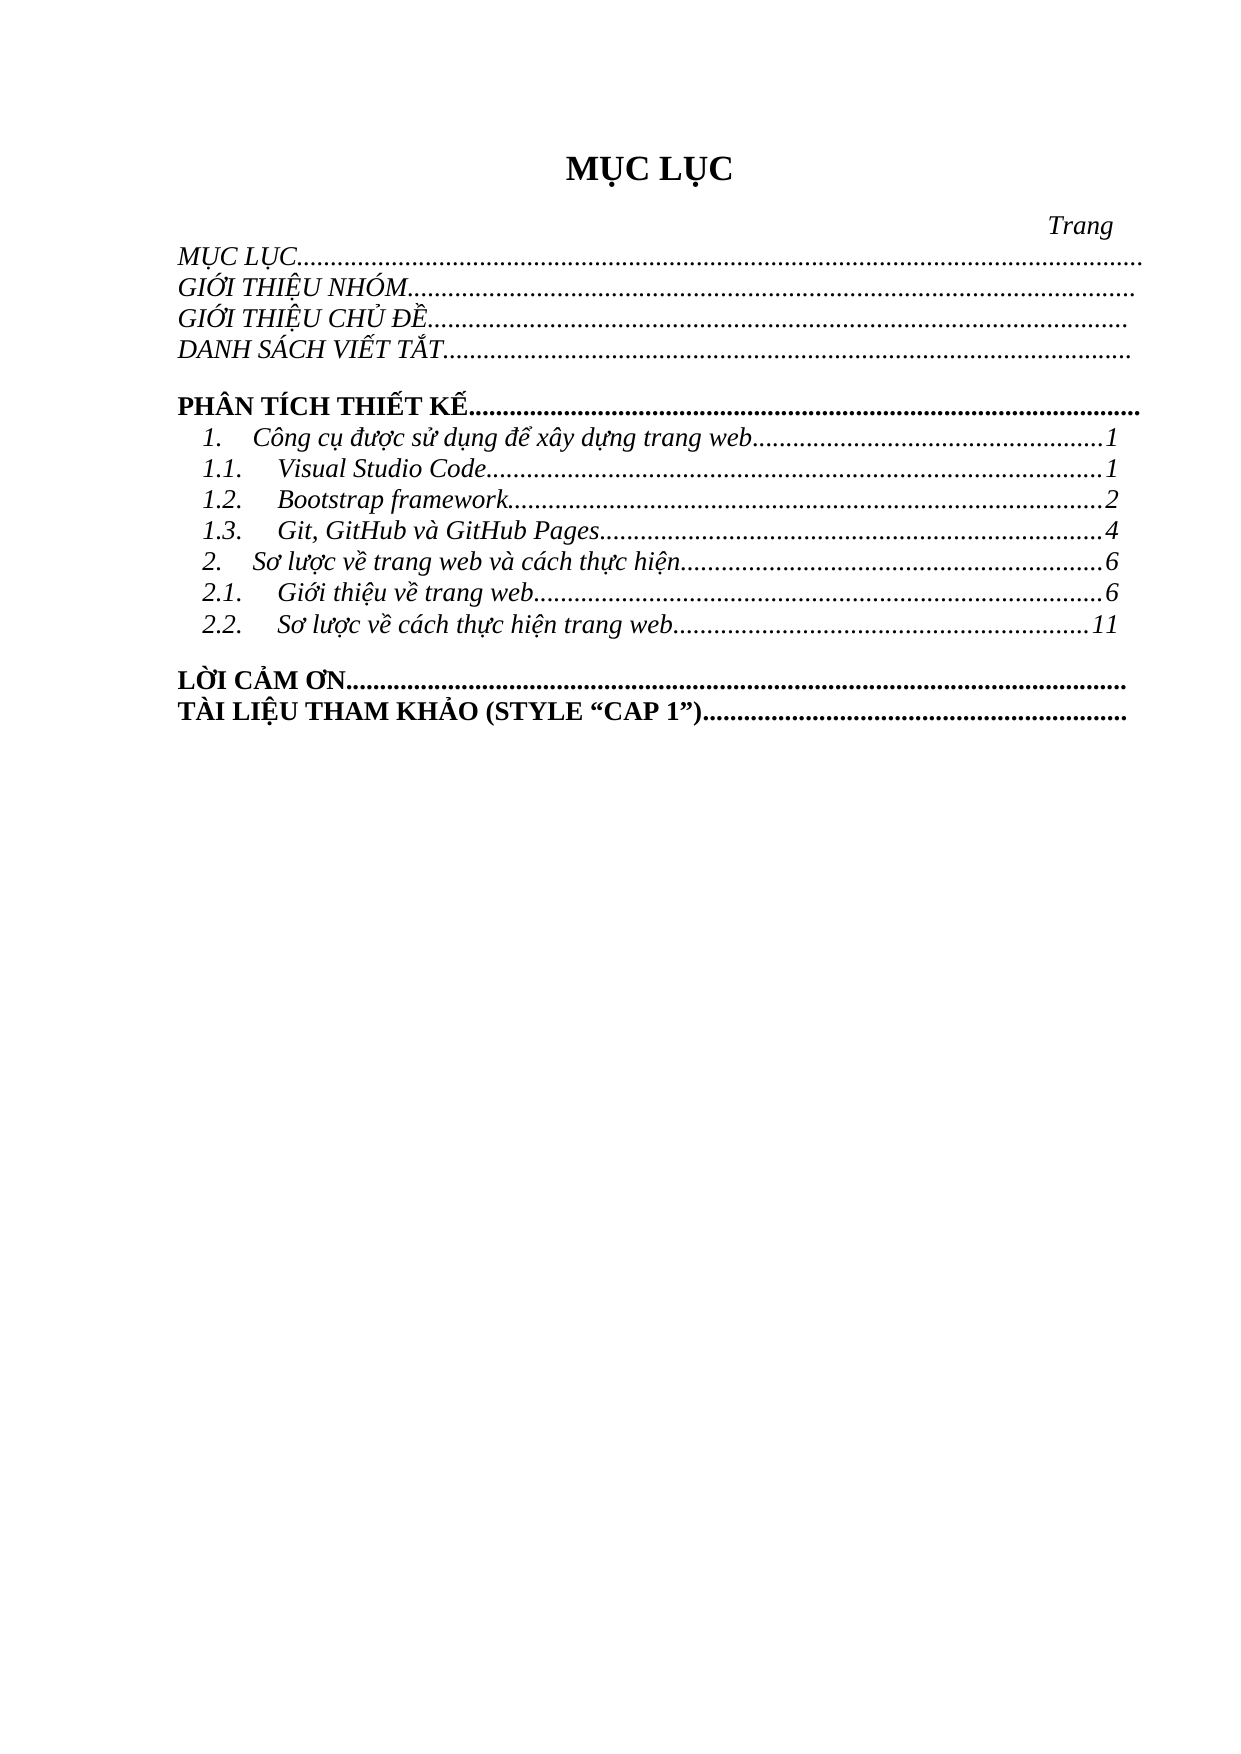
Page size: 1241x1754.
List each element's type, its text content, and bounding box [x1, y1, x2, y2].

text 1.1. Visual Studio Code 1 [202, 452, 1122, 483]
text 1. Công cụ được sử dụng để xây dựng trang web 1 [202, 421, 1122, 452]
text PHÂN TÍCH THIẾT KẾ 1 [177, 390, 1122, 421]
text Trang [177, 209, 1122, 240]
text 2. Sơ lược về trang web và cách thực hiện 6 [202, 545, 1122, 577]
text DANH SÁCH VIẾT TẮT iv [177, 333, 1122, 365]
text 1.3. Git, GitHub và GitHub Pages 4 [202, 514, 1122, 545]
text 2.2. Sơ lược về cách thực hiện trang web 11 [202, 608, 1122, 639]
text 1.2. Bootstrap framework 2 [202, 483, 1122, 514]
text GIỚI THIỆU CHỦ ĐỀ iii [177, 302, 1122, 333]
text MỤC LỤC i [177, 240, 1122, 271]
text 2.1. Giới thiệu về trang web 6 [202, 577, 1122, 608]
text GIỚI THIỆU NHÓM ii [177, 271, 1122, 302]
text MỤC LỤC [177, 148, 1122, 188]
text LỜI CẢM ƠN 12 [177, 664, 1122, 695]
text TÀI LIỆU THAM KHẢO (Style “Cap 1”) 13 [177, 695, 1122, 726]
